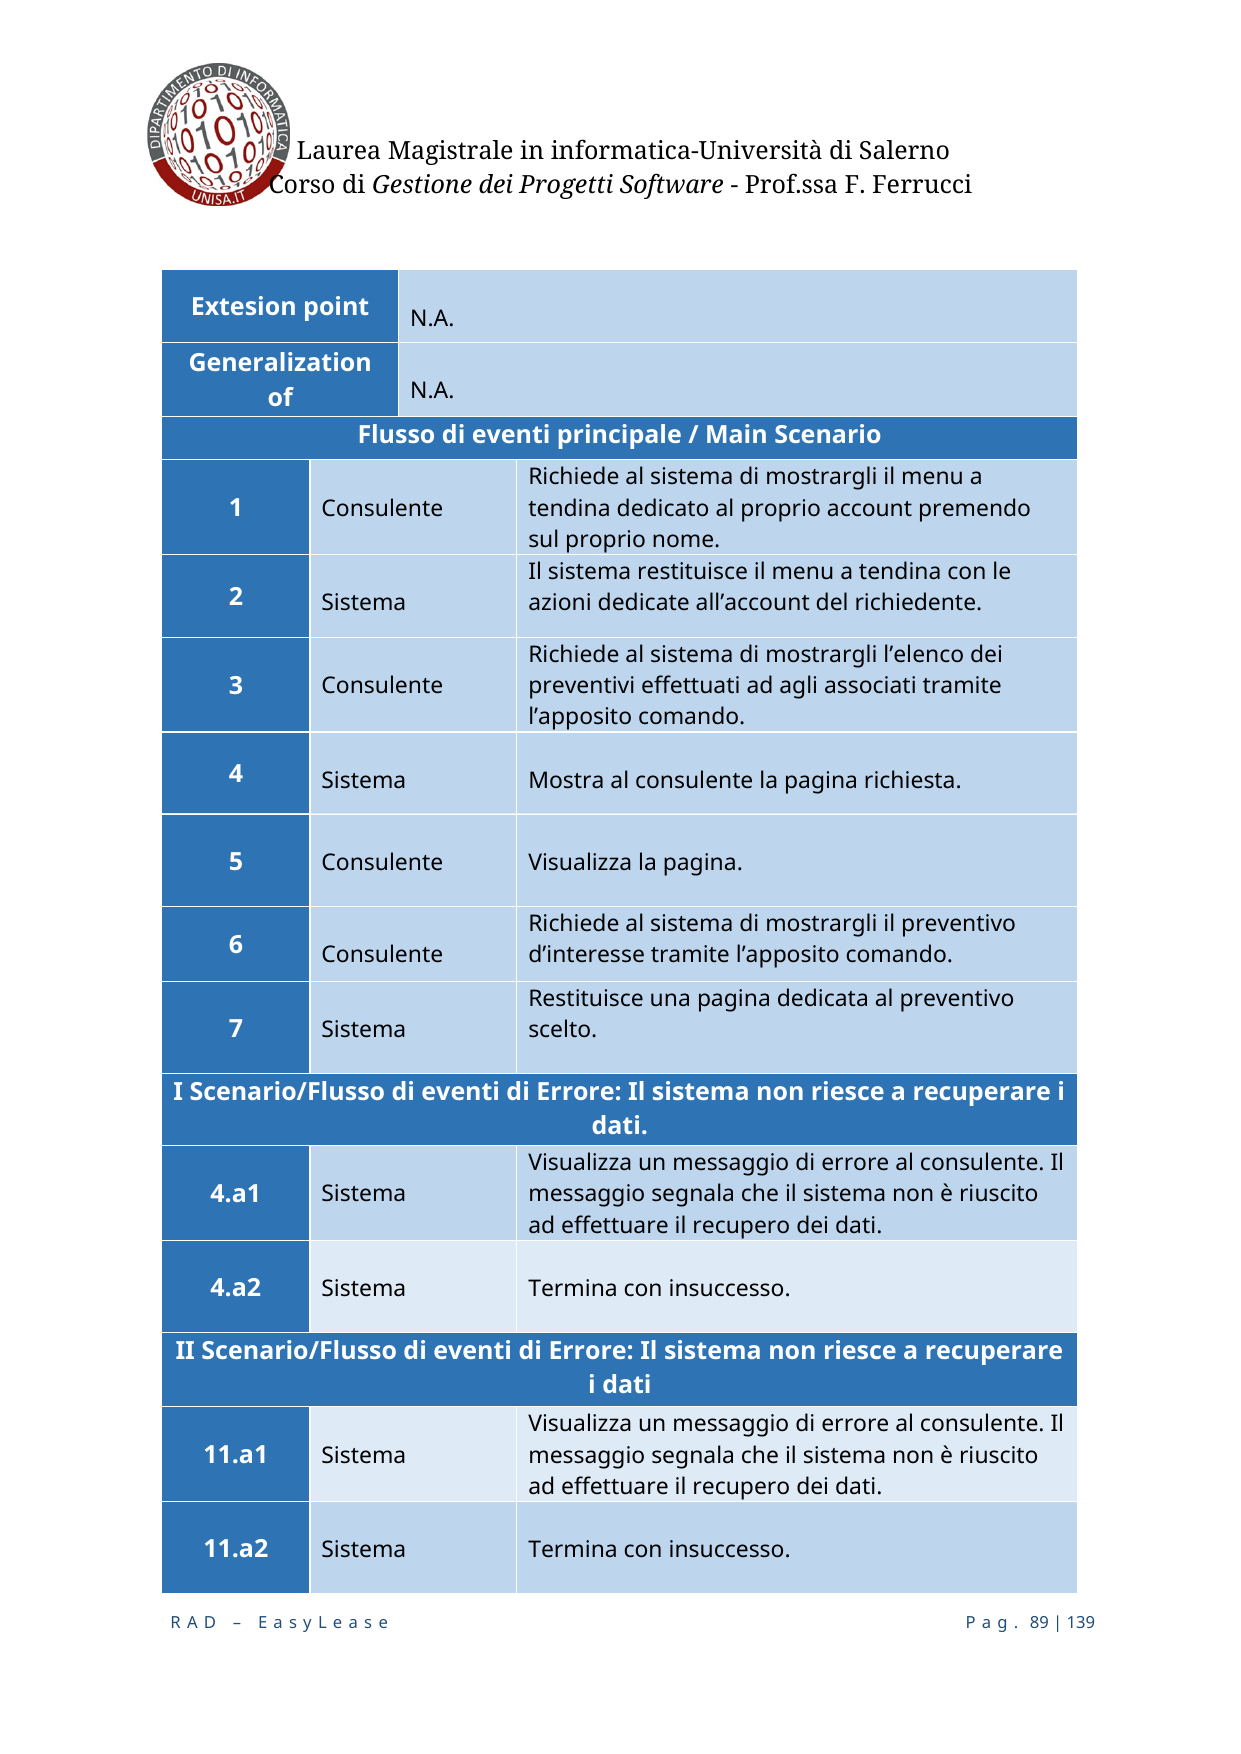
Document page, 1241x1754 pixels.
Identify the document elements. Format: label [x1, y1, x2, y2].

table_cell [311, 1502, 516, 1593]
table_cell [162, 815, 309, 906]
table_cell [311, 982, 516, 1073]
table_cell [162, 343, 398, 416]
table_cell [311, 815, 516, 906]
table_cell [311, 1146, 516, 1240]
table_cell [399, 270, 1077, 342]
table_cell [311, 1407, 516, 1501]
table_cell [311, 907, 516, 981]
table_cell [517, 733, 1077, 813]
picture [147, 63, 290, 206]
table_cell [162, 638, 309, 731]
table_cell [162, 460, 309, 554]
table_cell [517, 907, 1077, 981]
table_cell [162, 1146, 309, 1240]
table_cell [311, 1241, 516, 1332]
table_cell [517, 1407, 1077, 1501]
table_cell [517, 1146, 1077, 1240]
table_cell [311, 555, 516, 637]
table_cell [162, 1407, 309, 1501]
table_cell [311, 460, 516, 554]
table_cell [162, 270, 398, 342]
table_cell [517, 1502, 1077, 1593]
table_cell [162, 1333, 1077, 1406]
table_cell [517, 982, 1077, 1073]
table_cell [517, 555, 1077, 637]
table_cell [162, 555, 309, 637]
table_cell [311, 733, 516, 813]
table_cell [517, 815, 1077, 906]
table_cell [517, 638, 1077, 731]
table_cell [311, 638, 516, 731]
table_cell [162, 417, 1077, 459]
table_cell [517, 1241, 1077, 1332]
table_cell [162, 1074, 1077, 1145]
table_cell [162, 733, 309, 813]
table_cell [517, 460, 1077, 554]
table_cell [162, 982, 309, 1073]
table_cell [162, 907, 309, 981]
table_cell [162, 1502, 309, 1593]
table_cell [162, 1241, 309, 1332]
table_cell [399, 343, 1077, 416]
